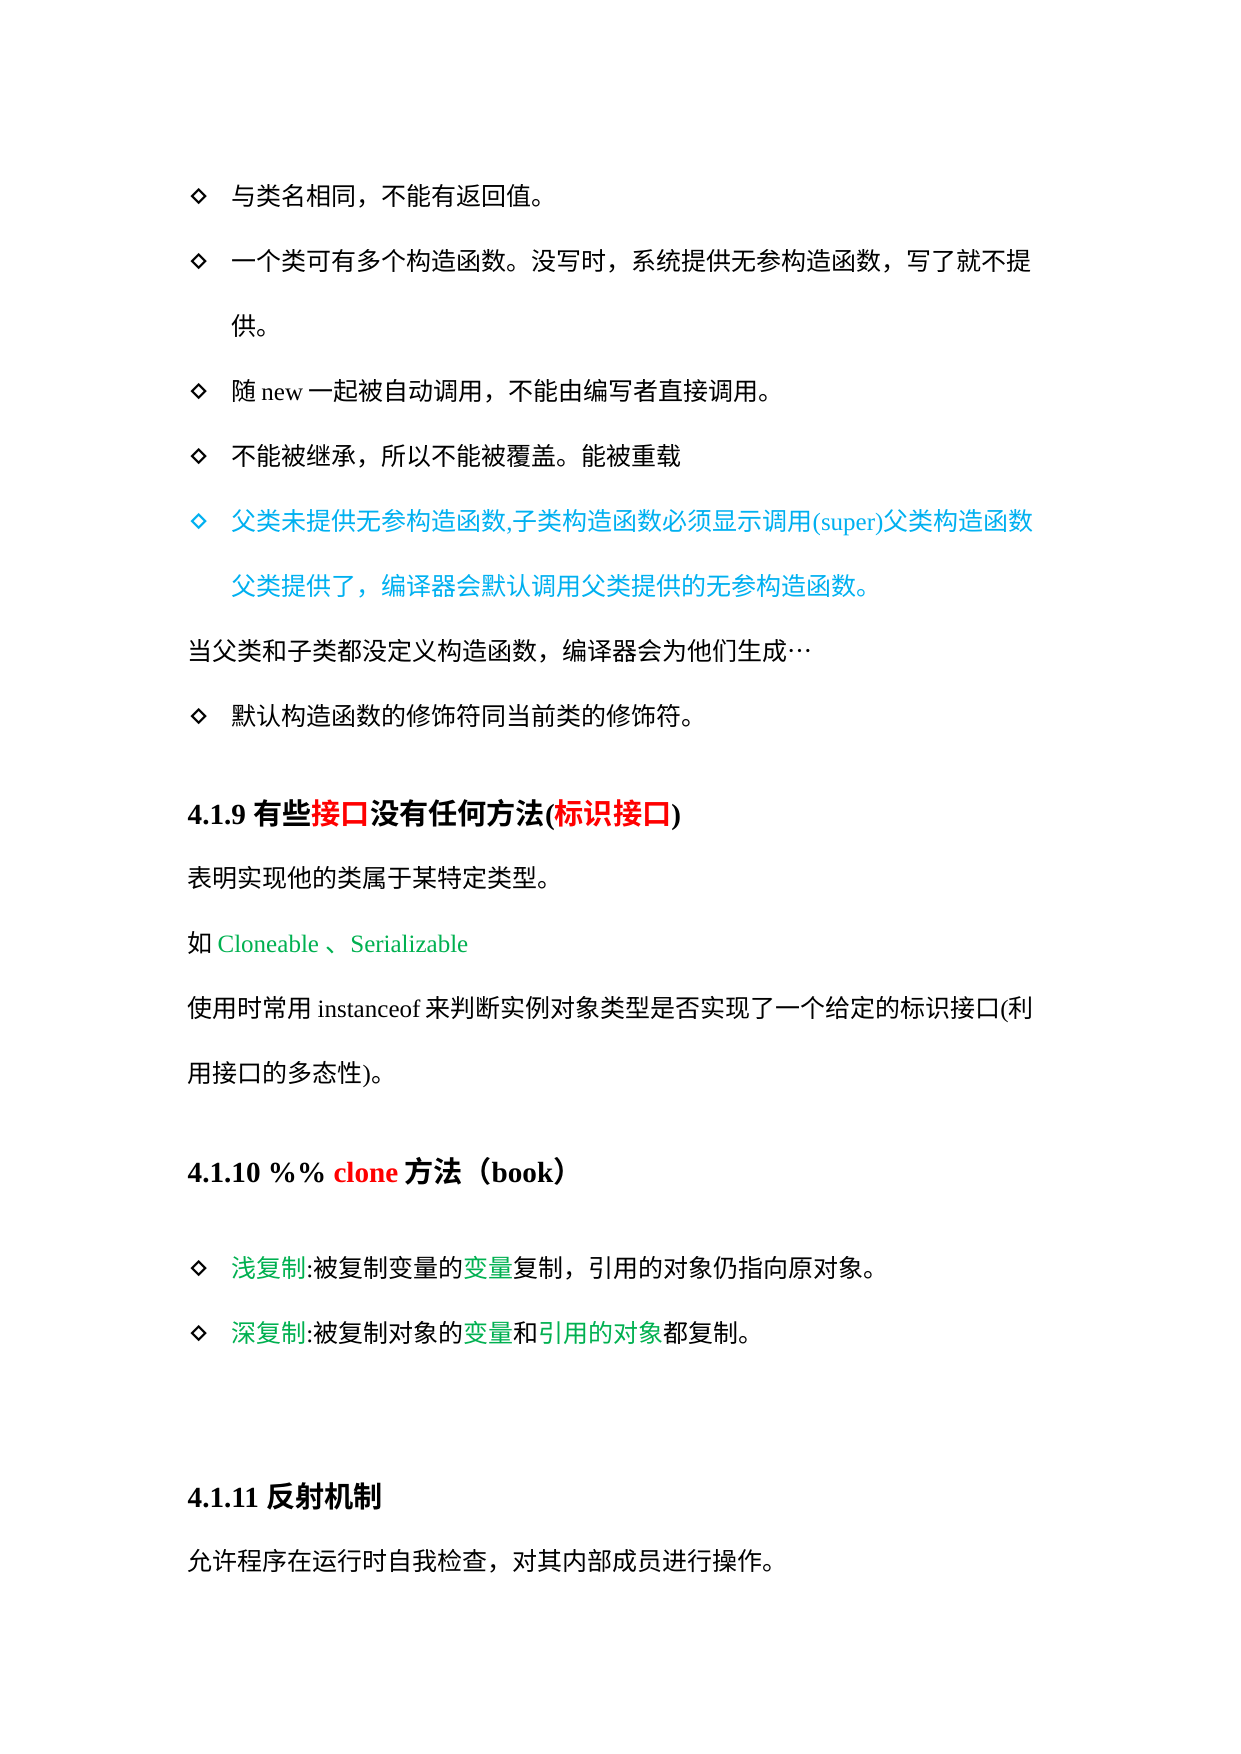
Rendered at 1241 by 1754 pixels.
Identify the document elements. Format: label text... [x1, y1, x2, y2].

text 当父类和子类都没定义构造函数，编译器会为他们生成… [187, 617, 1053, 682]
list 与类名相同，不能有返回值。 [187, 162, 1053, 227]
text 表明实现他的类属于某特定类型。 [187, 844, 1053, 909]
list 默认构造函数的修饰符同当前类的修饰符。 [187, 682, 1053, 747]
list 随new一起被自动调用，不能由编写者直接调用。 [187, 357, 1053, 422]
list 不能被继承，所以不能被覆盖。能被重载 [187, 422, 1053, 487]
list 父类提供了，编译器会默认调用父类提供的无参构造函数。 [231, 552, 1053, 617]
text 如Cloneable 、Serializable [187, 909, 1053, 974]
list 深复制:被复制对象的变量和引用的对象都复制。 [187, 1299, 1053, 1364]
text 4.1.10 %% clone方法（book） [187, 1137, 1053, 1202]
text 使用时常用instanceof来判断实例对象类型是否实现了一个给定的标识接口(利用接口的多态性)。 [187, 974, 1053, 1104]
text 4.1.9 有些接口没有任何方法(标识接口) [187, 779, 1053, 844]
list 浅复制:被复制变量的变量复制，引用的对象仍指向原对象。 [187, 1234, 1053, 1299]
list 一个类可有多个构造函数。没写时，系统提供无参构造函数，写了就不提供。 [187, 227, 1053, 357]
list 父类未提供无参构造函数,子类构造函数必须显示调用(super)父类构造函数 [187, 487, 1053, 552]
text 允许程序在运行时自我检查，对其内部成员进行操作。 [187, 1527, 1053, 1592]
text 4.1.11 反射机制 [187, 1462, 1053, 1527]
